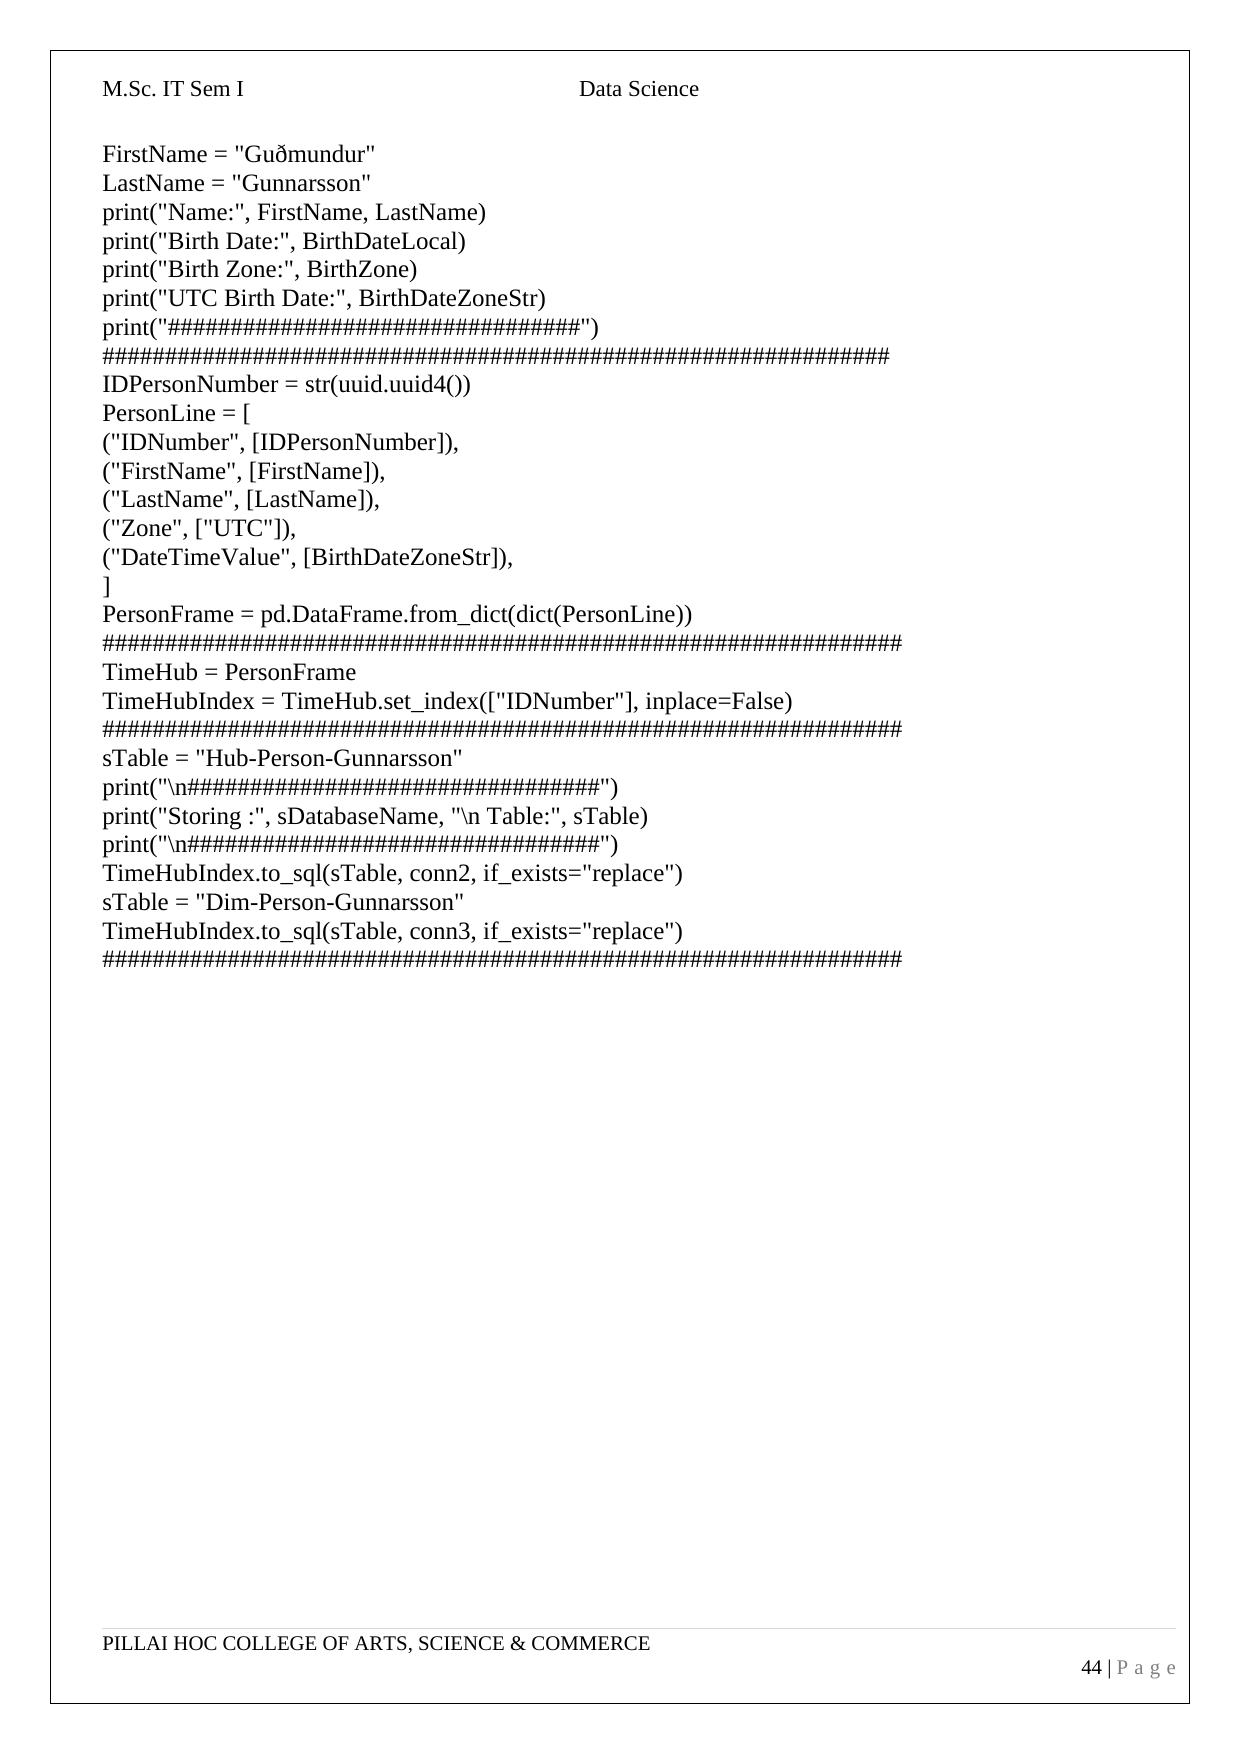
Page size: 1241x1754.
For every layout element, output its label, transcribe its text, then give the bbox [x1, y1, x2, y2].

text print("#################################") [102, 312, 1176, 341]
text ############################################################### [102, 341, 1176, 369]
text print("\n#################################") [102, 829, 1176, 858]
text PersonLine = [ [102, 398, 1176, 427]
text print("UTC Birth Date:", BirthDateZoneStr) [102, 283, 1176, 312]
text PersonFrame = pd.DataFrame.from_dict(dict(PersonLine)) [102, 599, 1176, 628]
text TimeHubIndex = TimeHub.set_index(["IDNumber"], inplace=False) [102, 686, 1176, 714]
text ("LastName", [LastName]), [102, 484, 1176, 513]
text TimeHubIndex.to_sql(sTable, conn2, if_exists="replace") [102, 858, 1176, 887]
text ################################################################ [102, 714, 1176, 743]
text print("Name:", FirstName, LastName) [102, 197, 1176, 226]
text ("FirstName", [FirstName]), [102, 456, 1176, 484]
text TimeHub = PersonFrame [102, 657, 1176, 686]
text ("IDNumber", [IDPersonNumber]), [102, 427, 1176, 456]
text ################################################################ [102, 944, 1176, 973]
text print("Storing :", sDatabaseName, "\n Table:", sTable) [102, 801, 1176, 829]
text IDPersonNumber = str(uuid.uuid4()) [102, 369, 1176, 398]
text print("Birth Date:", BirthDateLocal) [102, 226, 1176, 254]
text sTable = "Dim-Person-Gunnarsson" [102, 887, 1176, 916]
text print("\n#################################") [102, 772, 1176, 801]
text sTable = "Hub-Person-Gunnarsson" [102, 743, 1176, 772]
text LastName = "Gunnarsson" [102, 168, 1176, 197]
text ################################################################ [102, 628, 1176, 657]
text ("DateTimeValue", [BirthDateZoneStr]), [102, 542, 1176, 571]
text ("Zone", ["UTC"]), [102, 513, 1176, 542]
text FirstName = "Guðmundur" [102, 139, 1176, 168]
text TimeHubIndex.to_sql(sTable, conn3, if_exists="replace") [102, 916, 1176, 944]
text print("Birth Zone:", BirthZone) [102, 254, 1176, 283]
text ] [102, 571, 1176, 599]
